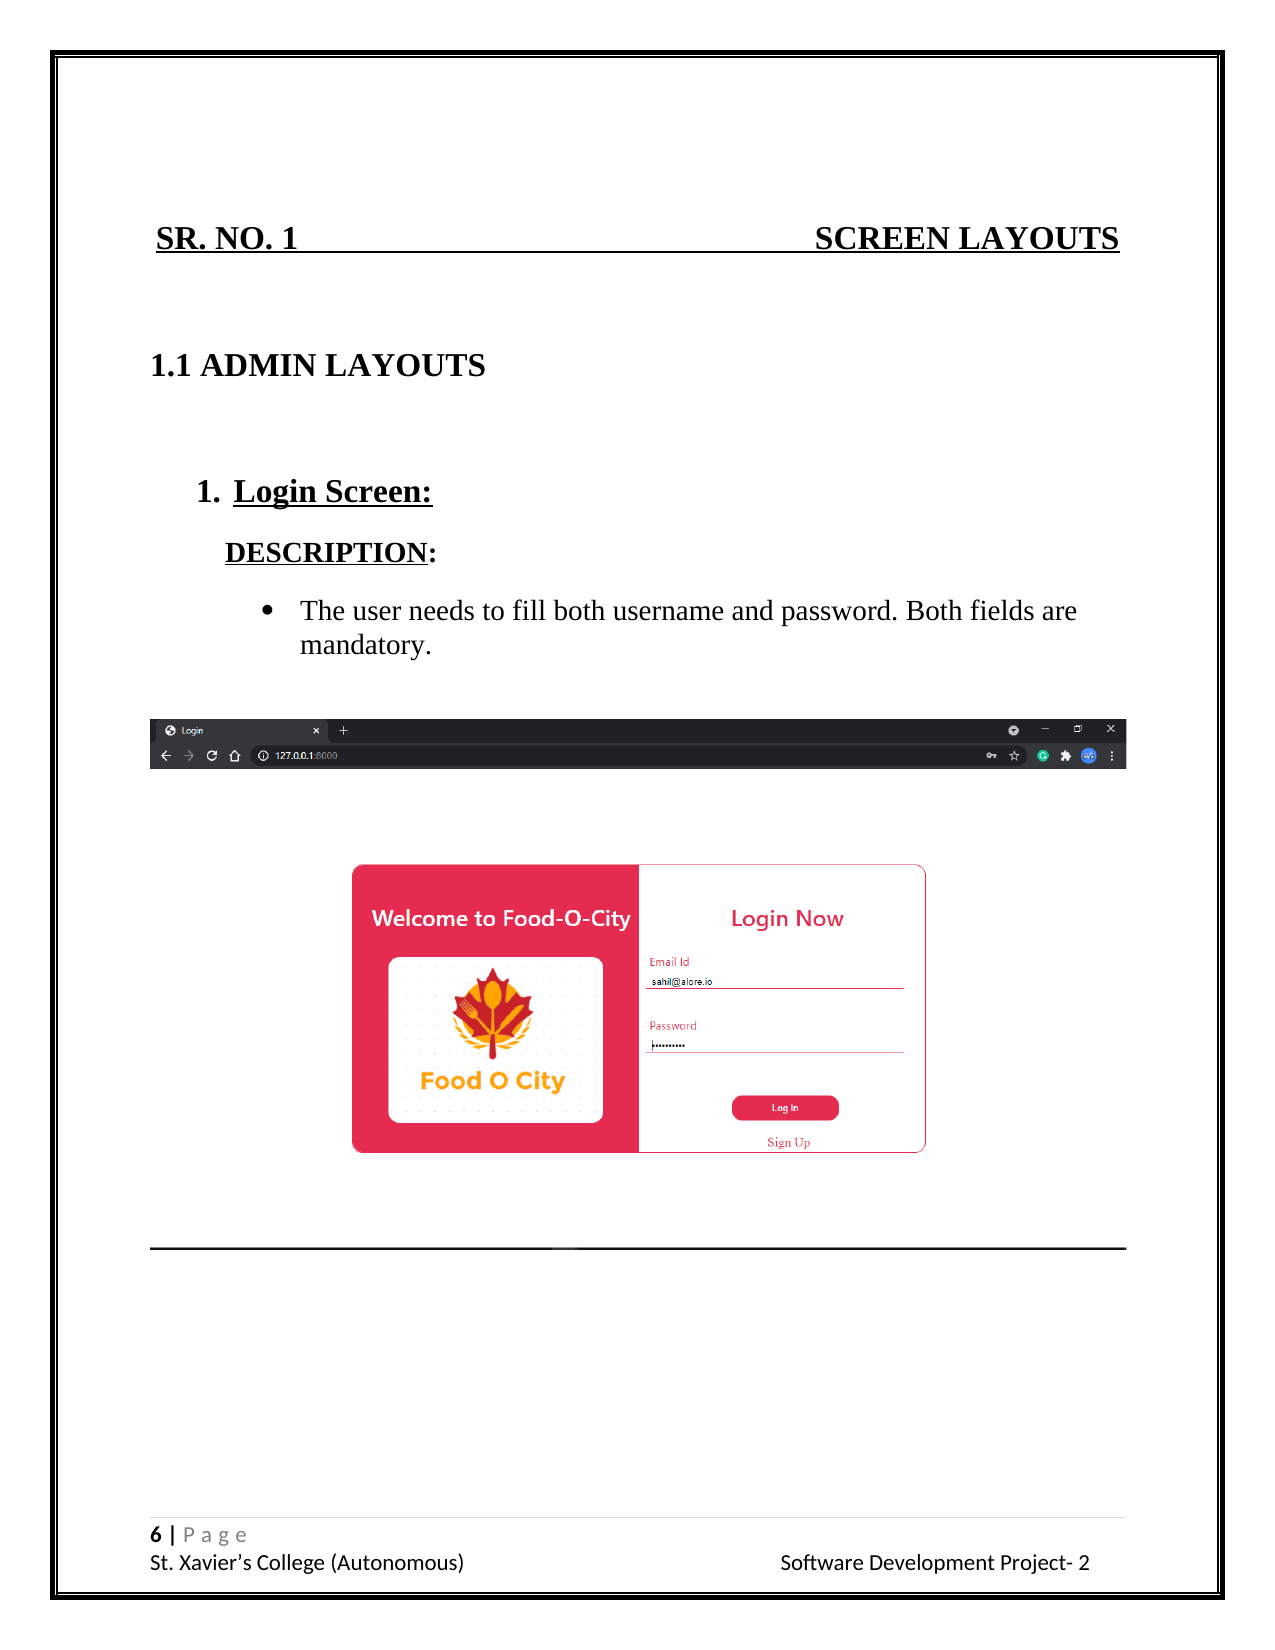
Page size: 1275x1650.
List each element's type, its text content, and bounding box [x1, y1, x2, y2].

list The user needs to fill both username and password. Both fields are mandatory. [262, 593, 1125, 661]
picture [150, 719, 1127, 1250]
list Login Screen: [196, 471, 1125, 510]
text SR. NO. 1 SCREEN LAYOUTS [150, 218, 1125, 256]
text 1.1 ADMIN LAYOUTS [150, 345, 1125, 383]
text DESCRIPTION: [225, 535, 1125, 568]
